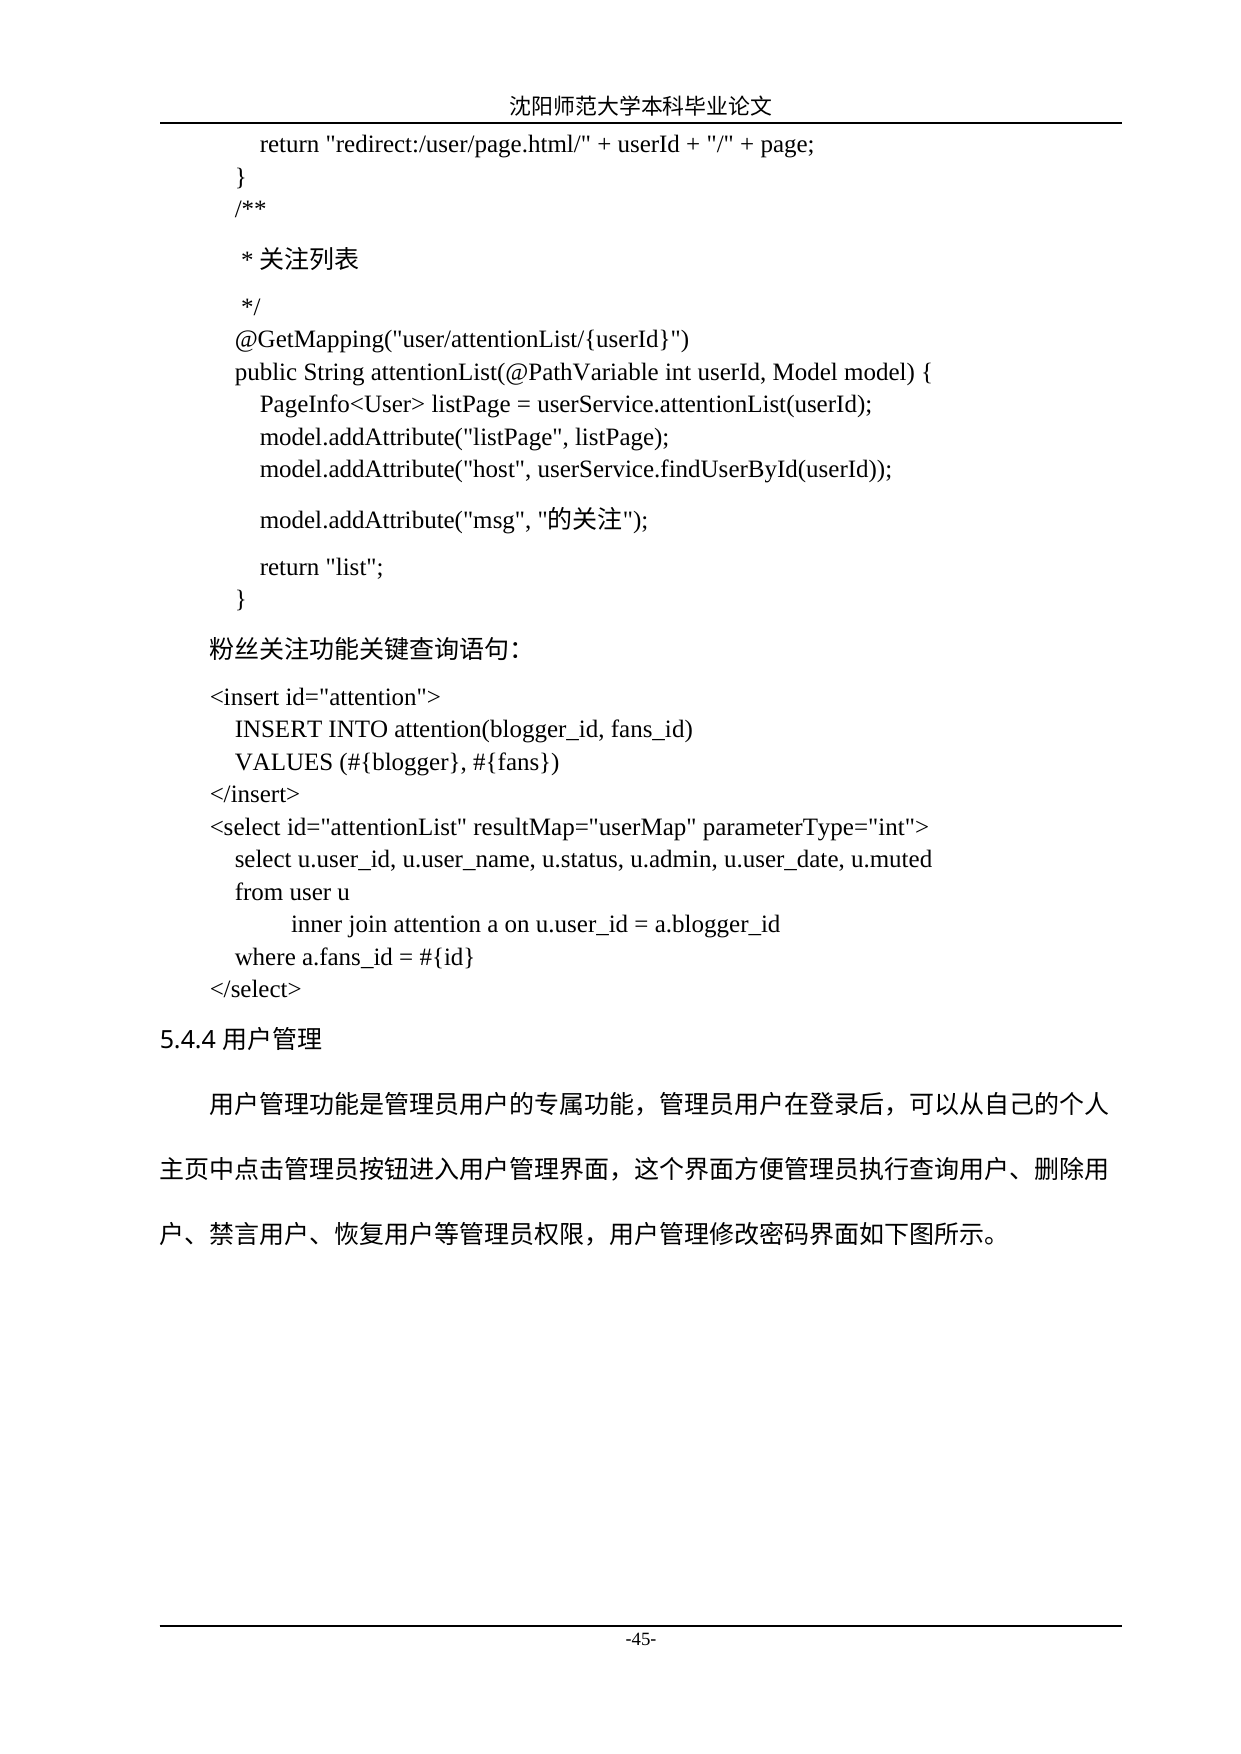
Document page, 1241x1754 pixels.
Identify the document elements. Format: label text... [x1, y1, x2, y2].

text } [159, 160, 1122, 192]
text INSERT INTO attention(blogger_id, fans_id) [159, 712, 1122, 745]
text model.addAttribute("listPage", listPage); [159, 420, 1122, 452]
text 粉丝关注功能关键查询语句： [159, 615, 1122, 680]
text <insert id="attention"> [159, 680, 1122, 712]
text * 关注列表 [159, 225, 1122, 290]
text */ [159, 290, 1122, 322]
text where a.fans_id = #{id} [159, 940, 1122, 972]
text select u.user_id, u.user_name, u.status, u.admin, u.user_date, u.muted [159, 842, 1122, 875]
subtitle 5.4.4 用户管理 [159, 1005, 1122, 1070]
text return "list"; [159, 550, 1122, 582]
text VALUES (#{blogger}, #{fans}) [159, 745, 1122, 777]
text inner join attention a on u.user_id = a.blogger_id [159, 907, 1122, 940]
text return "redirect:/user/page.html/" + userId + "/" + page; [159, 127, 1122, 160]
text from user u [159, 875, 1122, 907]
text model.addAttribute("host", userService.findUserById(userId)); [159, 452, 1122, 485]
text @GetMapping("user/attentionList/{userId}") [159, 322, 1122, 355]
text /** [159, 192, 1122, 225]
text </select> [159, 972, 1122, 1005]
text model.addAttribute("msg", "的关注"); [159, 485, 1122, 550]
text } [159, 582, 1122, 615]
text <select id="attentionList" resultMap="userMap" parameterType="int"> [159, 810, 1122, 842]
text PageInfo<User> listPage = userService.attentionList(userId); [159, 387, 1122, 420]
text 用户管理功能是管理员用户的专属功能，管理员用户在登录后，可以从自己的个人主页中点击管理员按钮进入用户管理界面，这个界面方便管理员执行查询用户、删除用户、禁言用户、恢复用户等管理员权限，用户管理修改密码界面如下图所示。 [159, 1070, 1122, 1265]
text </insert> [159, 777, 1122, 810]
text public String attentionList(@PathVariable int userId, Model model) { [159, 355, 1122, 387]
